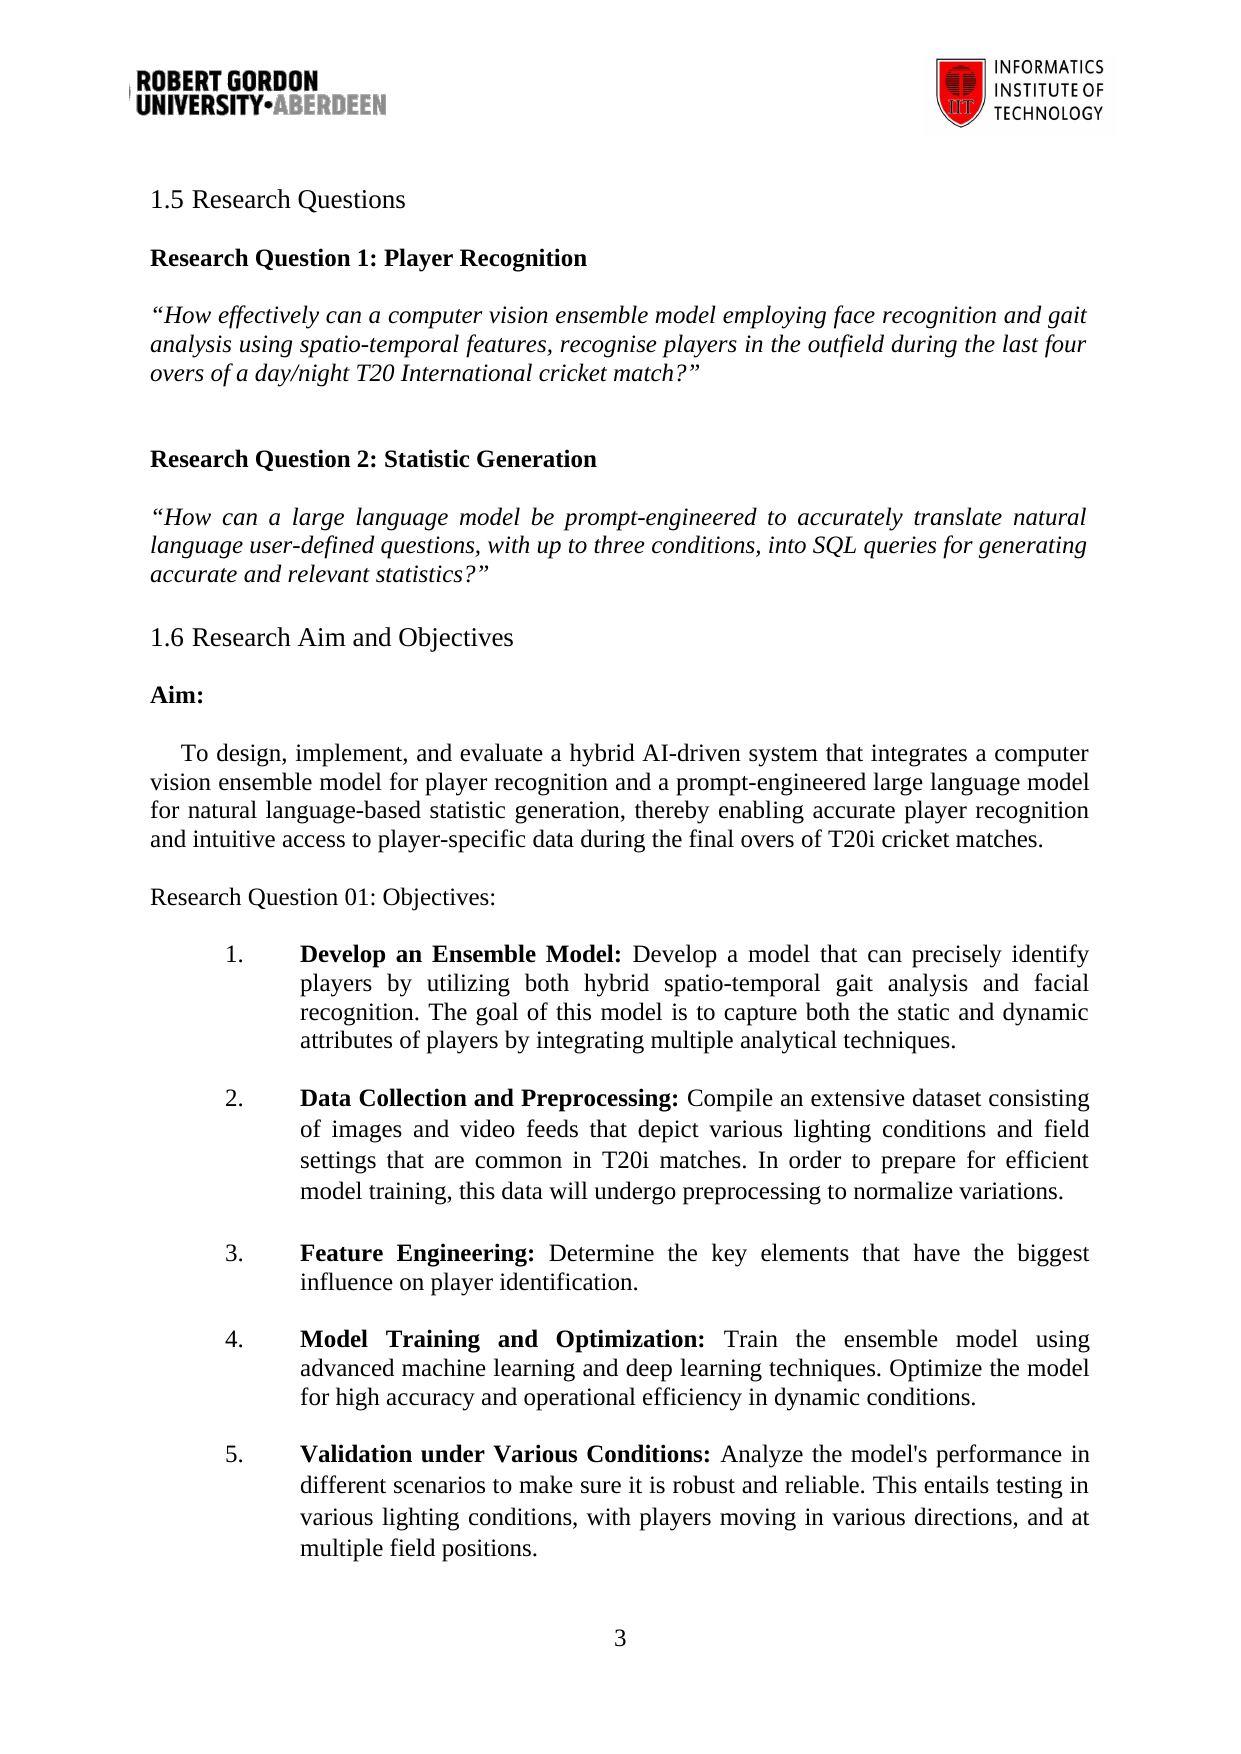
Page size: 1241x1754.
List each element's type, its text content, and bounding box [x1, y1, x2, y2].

text “How can a large language model be prompt-engineered to accurately translate natural language user-defined questions, with up to three conditions, into SQL queries for generating accurate and relevant statistics?” [150, 502, 1090, 588]
picture [922, 56, 1117, 136]
text Research Question 01: Objectives: [150, 882, 1090, 911]
subtitle Research Aim and Objectives [150, 621, 1090, 652]
list Feature Engineering: Determine the key elements that have the biggest influence on player identification. [225, 1238, 1090, 1296]
subtitle Research Questions [150, 183, 1090, 214]
text To design, implement, and evaluate a hybrid AI-driven system that integrates a computer vision ensemble model for player recognition and a prompt-engineered large language model for natural language-based statistic generation, thereby enabling accurate player recognition and intuitive access to player-specific data during the final overs of T20i cricket matches. [150, 738, 1090, 853]
list Develop an Ensemble Model: Develop a model that can precisely identify players by utilizing both hybrid spatio-temporal gait analysis and facial recognition. The goal of this model is to capture both the static and dynamic attributes of players by integrating multiple analytical techniques. [225, 939, 1090, 1054]
list Data Collection and Preprocessing: Compile an extensive dataset consisting of images and video feeds that depict various lighting conditions and field settings that are common in T20i matches. In order to prepare for efficient model training, this data will undergo preprocessing to normalize variations. [225, 1083, 1090, 1205]
list Model Training and Optimization: Train the ensemble model using advanced machine learning and deep learning techniques. Optimize the model for high accuracy and operational efficiency in dynamic conditions. [225, 1324, 1090, 1411]
picture [129, 53, 400, 122]
text Research Question 1: Player Recognition [150, 243, 1090, 272]
text Aim: [150, 681, 1090, 709]
list Validation under Various Conditions: Analyze the model's performance in different scenarios to make sure it is robust and reliable. This entails testing in various lighting conditions, with players moving in various directions, and at multiple field positions. [225, 1439, 1090, 1561]
text “How effectively can a computer vision ensemble model employing face recognition and gait analysis using spatio-temporal features, recognise players in the outfield during the last four overs of a day/night T20 International cricket match?” [150, 300, 1090, 387]
text Research Question 2: Statistic Generation [150, 444, 1090, 473]
